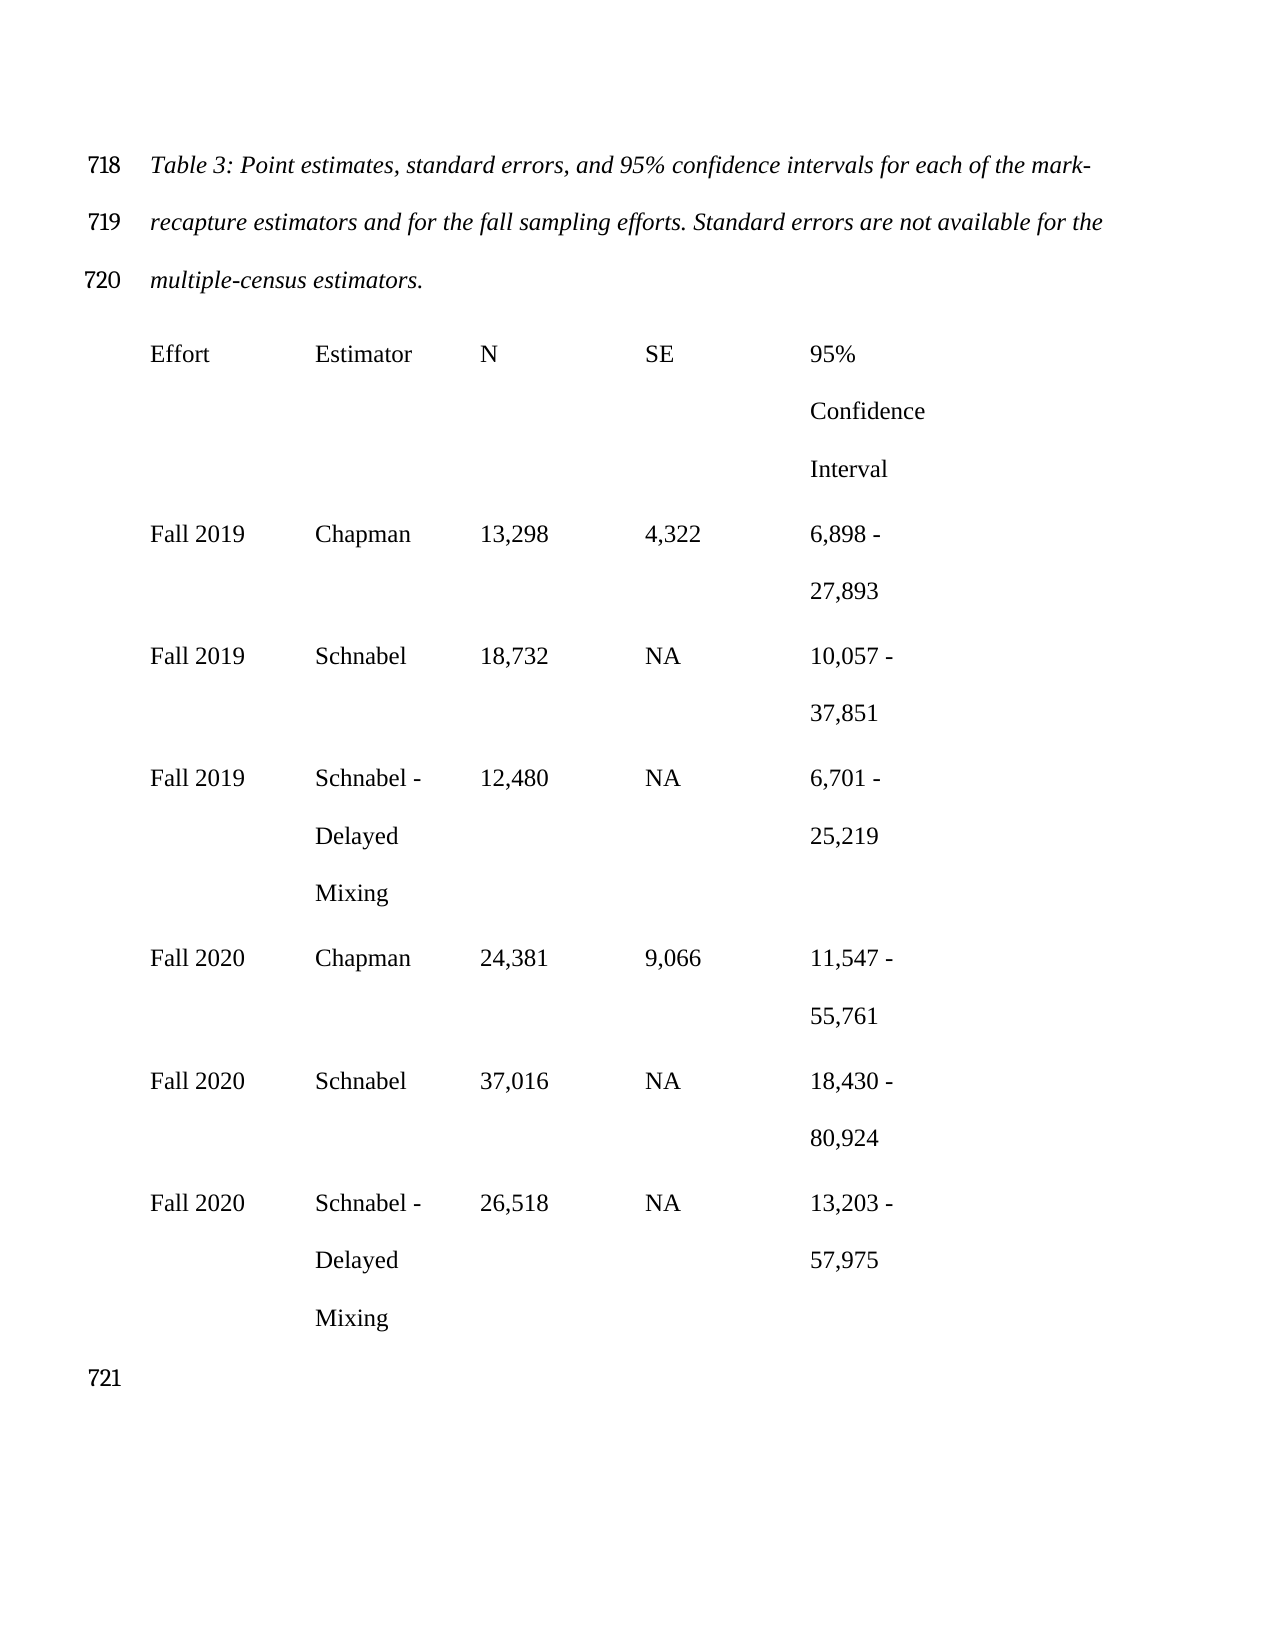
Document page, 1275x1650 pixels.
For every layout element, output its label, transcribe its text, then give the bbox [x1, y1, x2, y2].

table_cell 12,480 [469, 760, 634, 939]
text Table 3: Point estimates, standard errors, and 95% confidence intervals for each of the mark-recapture estimators and for the fall sampling efforts. Standard errors are not available for the multiple-census estimators. [150, 150, 1125, 294]
table_cell Chapman [304, 940, 469, 1062]
table_cell 11,547 - 55,761 [799, 940, 964, 1062]
table_cell 26,518 [469, 1184, 634, 1364]
table_cell Schnabel [304, 637, 469, 760]
table_cell NA [634, 637, 799, 760]
table_cell 4,322 [634, 515, 799, 637]
table_header Estimator [304, 335, 469, 515]
table_cell 13,203 - 57,975 [799, 1184, 964, 1364]
table_cell Fall 2019 [139, 637, 304, 760]
table_cell Schnabel - Delayed Mixing [304, 760, 469, 939]
table_cell 37,016 [469, 1062, 634, 1184]
table_cell 18,430 - 80,924 [799, 1062, 964, 1184]
table_cell 9,066 [634, 940, 799, 1062]
table_header 95% Confidence Interval [799, 335, 964, 515]
table_header SE [634, 335, 799, 515]
table_cell NA [634, 1062, 799, 1184]
table_cell 6,898 - 27,893 [799, 515, 964, 637]
table_cell Schnabel - Delayed Mixing [304, 1184, 469, 1364]
table_cell Schnabel [304, 1062, 469, 1184]
table_cell 18,732 [469, 637, 634, 760]
table_cell NA [634, 760, 799, 939]
table_cell Fall 2019 [139, 515, 304, 637]
table_cell Chapman [304, 515, 469, 637]
table_cell Fall 2020 [139, 1062, 304, 1184]
table_cell Fall 2020 [139, 1184, 304, 1364]
table_cell 6,701 - 25,219 [799, 760, 964, 939]
table_cell 13,298 [469, 515, 634, 637]
table_cell Fall 2019 [139, 760, 304, 939]
table_cell 24,381 [469, 940, 634, 1062]
table_header Effort [139, 335, 304, 515]
table_cell 10,057 - 37,851 [799, 637, 964, 760]
table_cell NA [634, 1184, 799, 1364]
table_header N [469, 335, 634, 515]
table_cell Fall 2020 [139, 940, 304, 1062]
